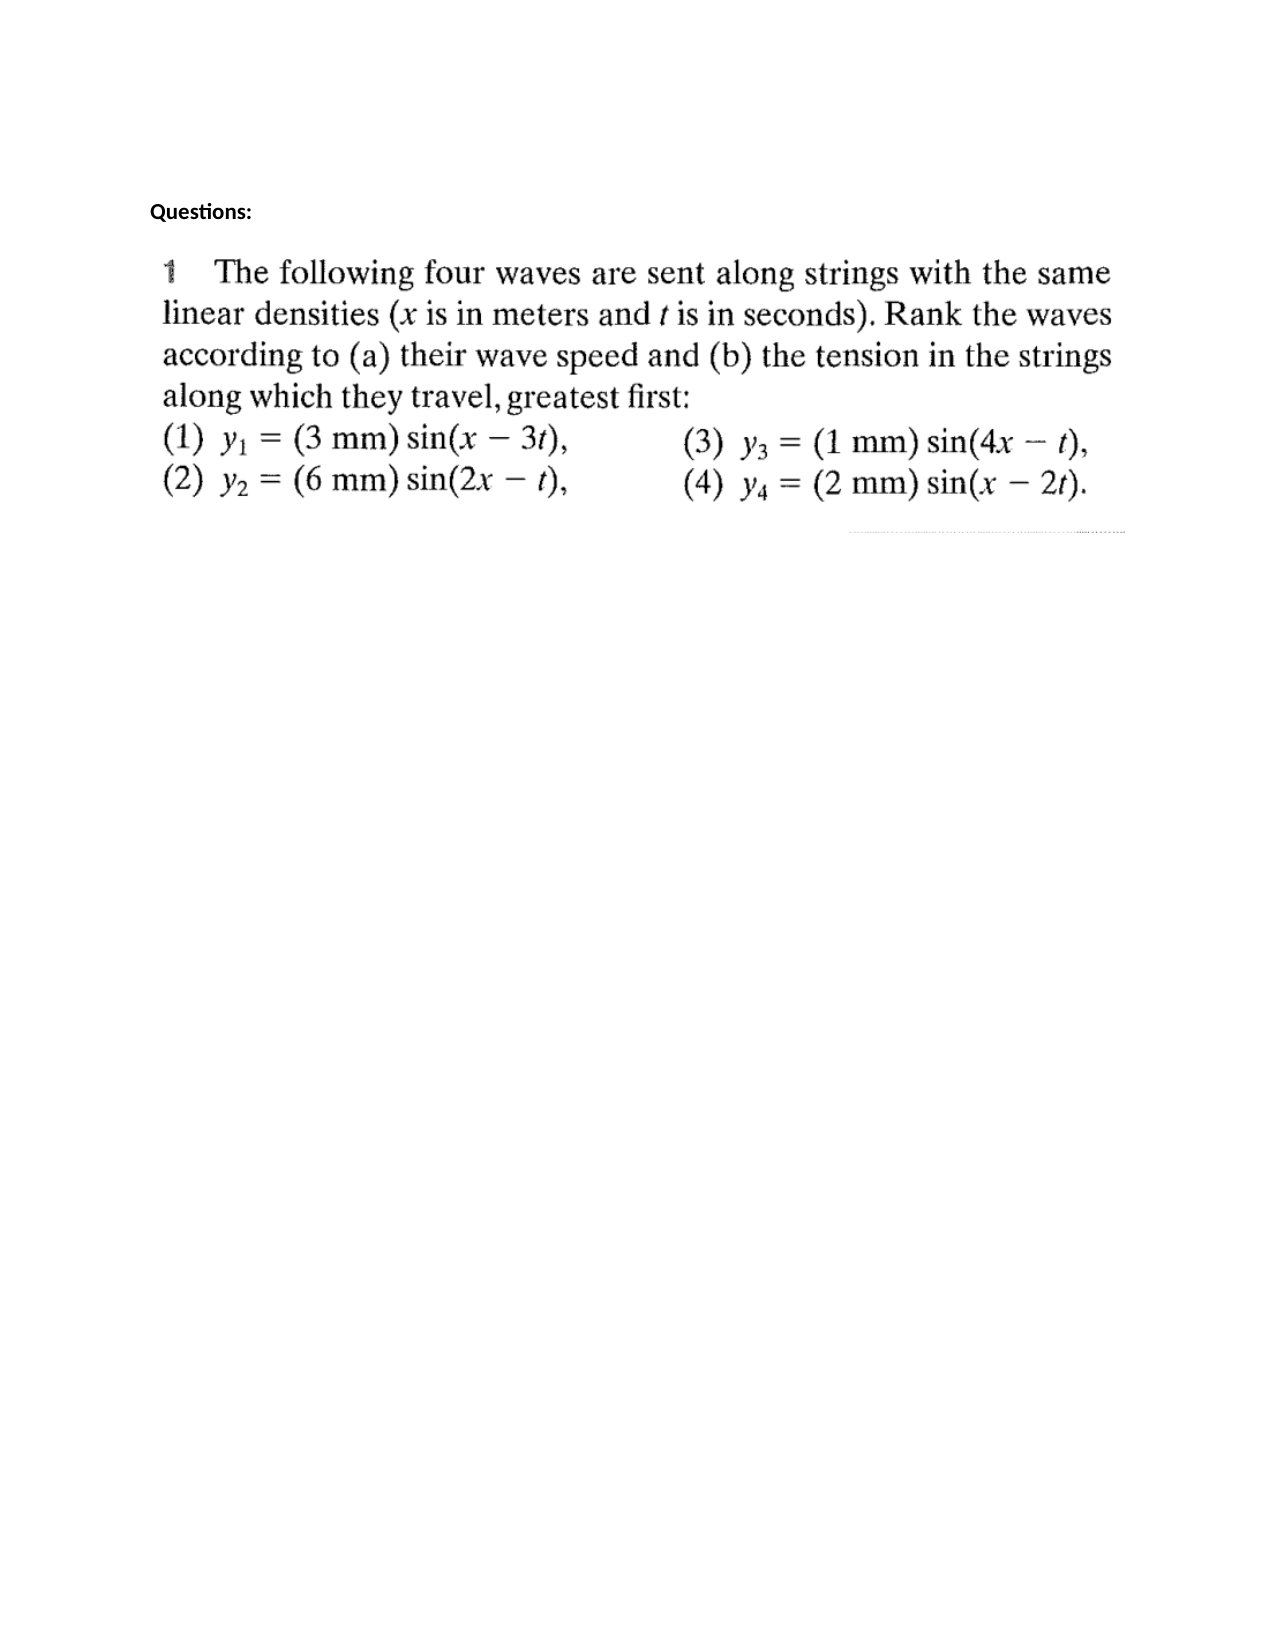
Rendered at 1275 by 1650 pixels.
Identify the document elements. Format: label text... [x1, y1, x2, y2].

text Questions: [150, 197, 1125, 225]
picture [150, 243, 1125, 533]
